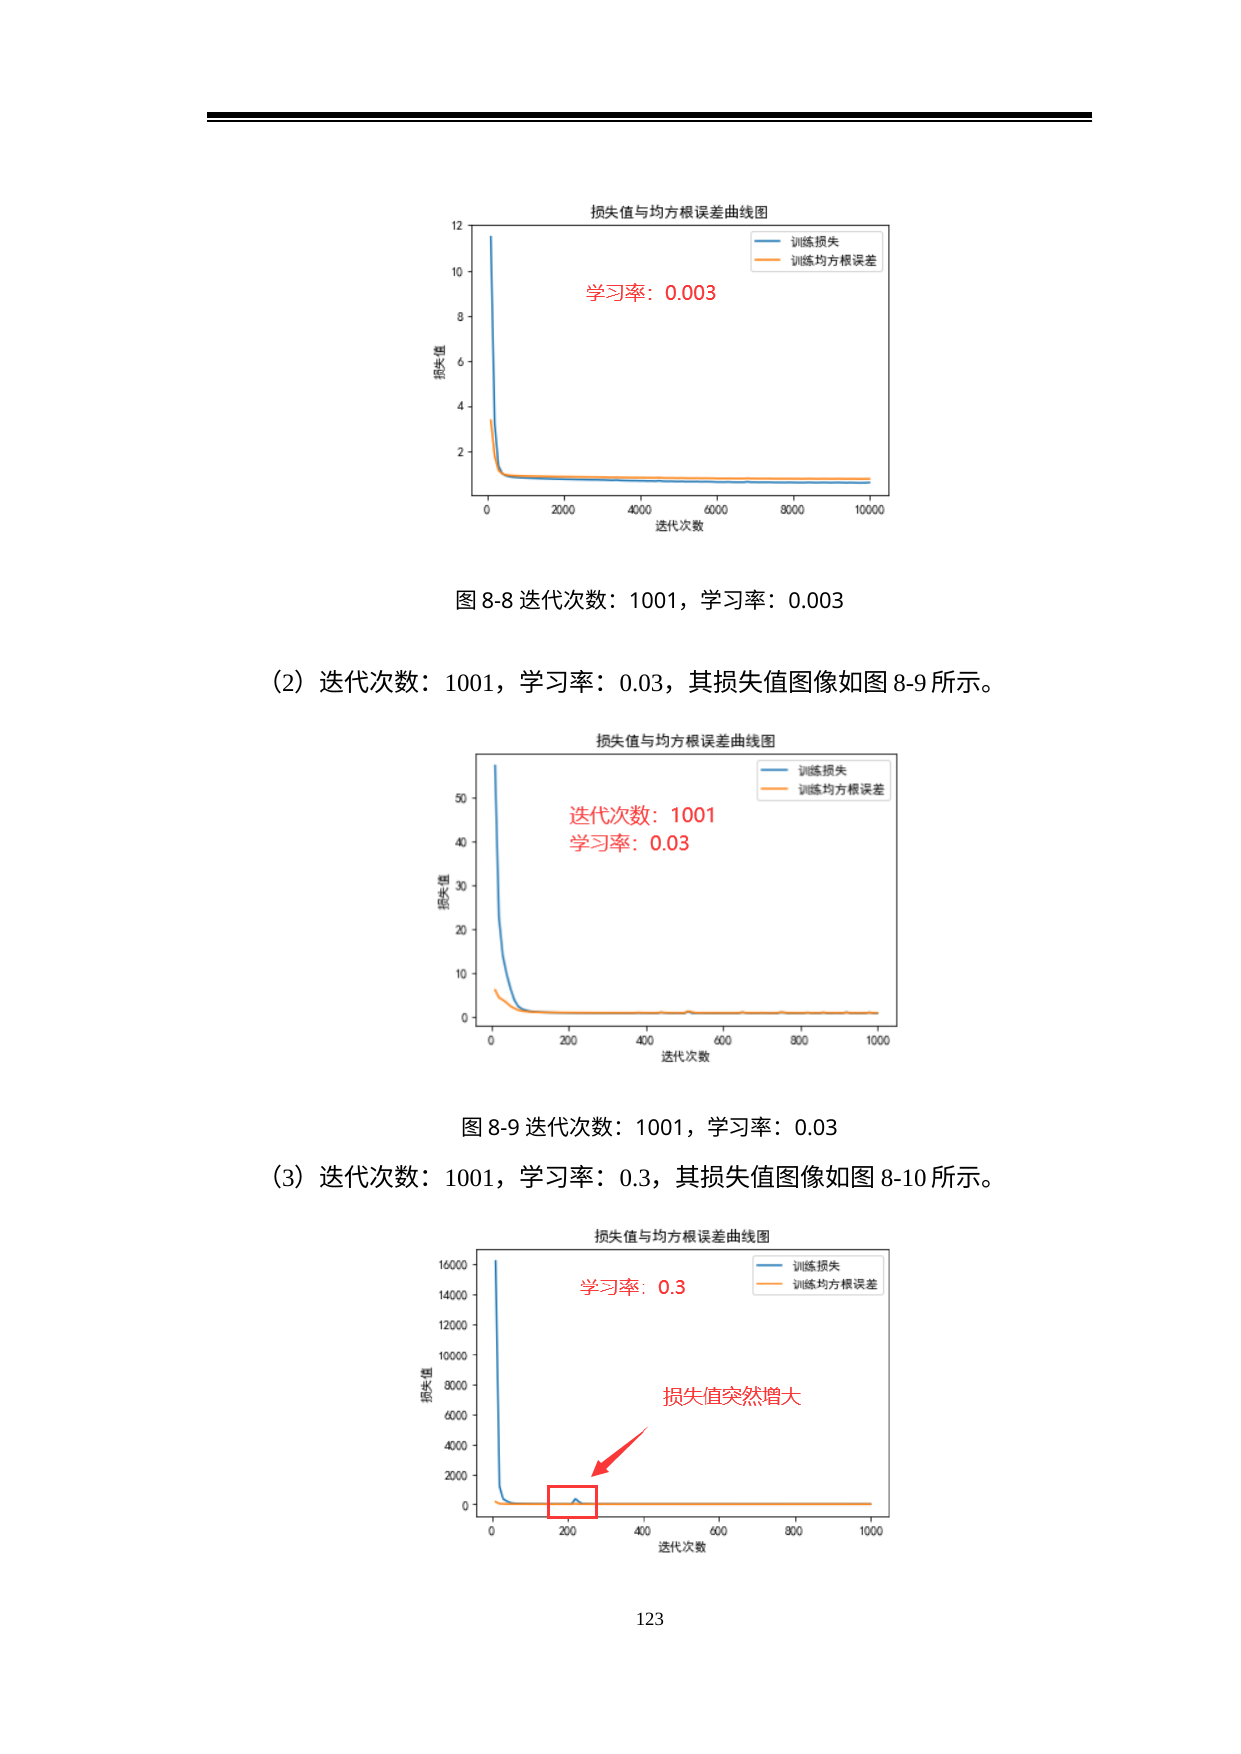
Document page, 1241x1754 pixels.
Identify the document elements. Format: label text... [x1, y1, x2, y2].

picture [428, 720, 922, 1078]
text 图8-8 迭代次数：1001，学习率：0.003 [207, 583, 1092, 615]
text 图8-9 迭代次数：1001，学习率：0.03 [207, 1110, 1092, 1143]
picture [417, 192, 932, 557]
text （3）迭代次数：1001，学习率：0.3，其损失值图像如图8-10所示。 [207, 1143, 1092, 1208]
picture [399, 1214, 950, 1569]
text （2）迭代次数：1001，学习率：0.03，其损失值图像如图8-9所示。 [207, 648, 1092, 713]
